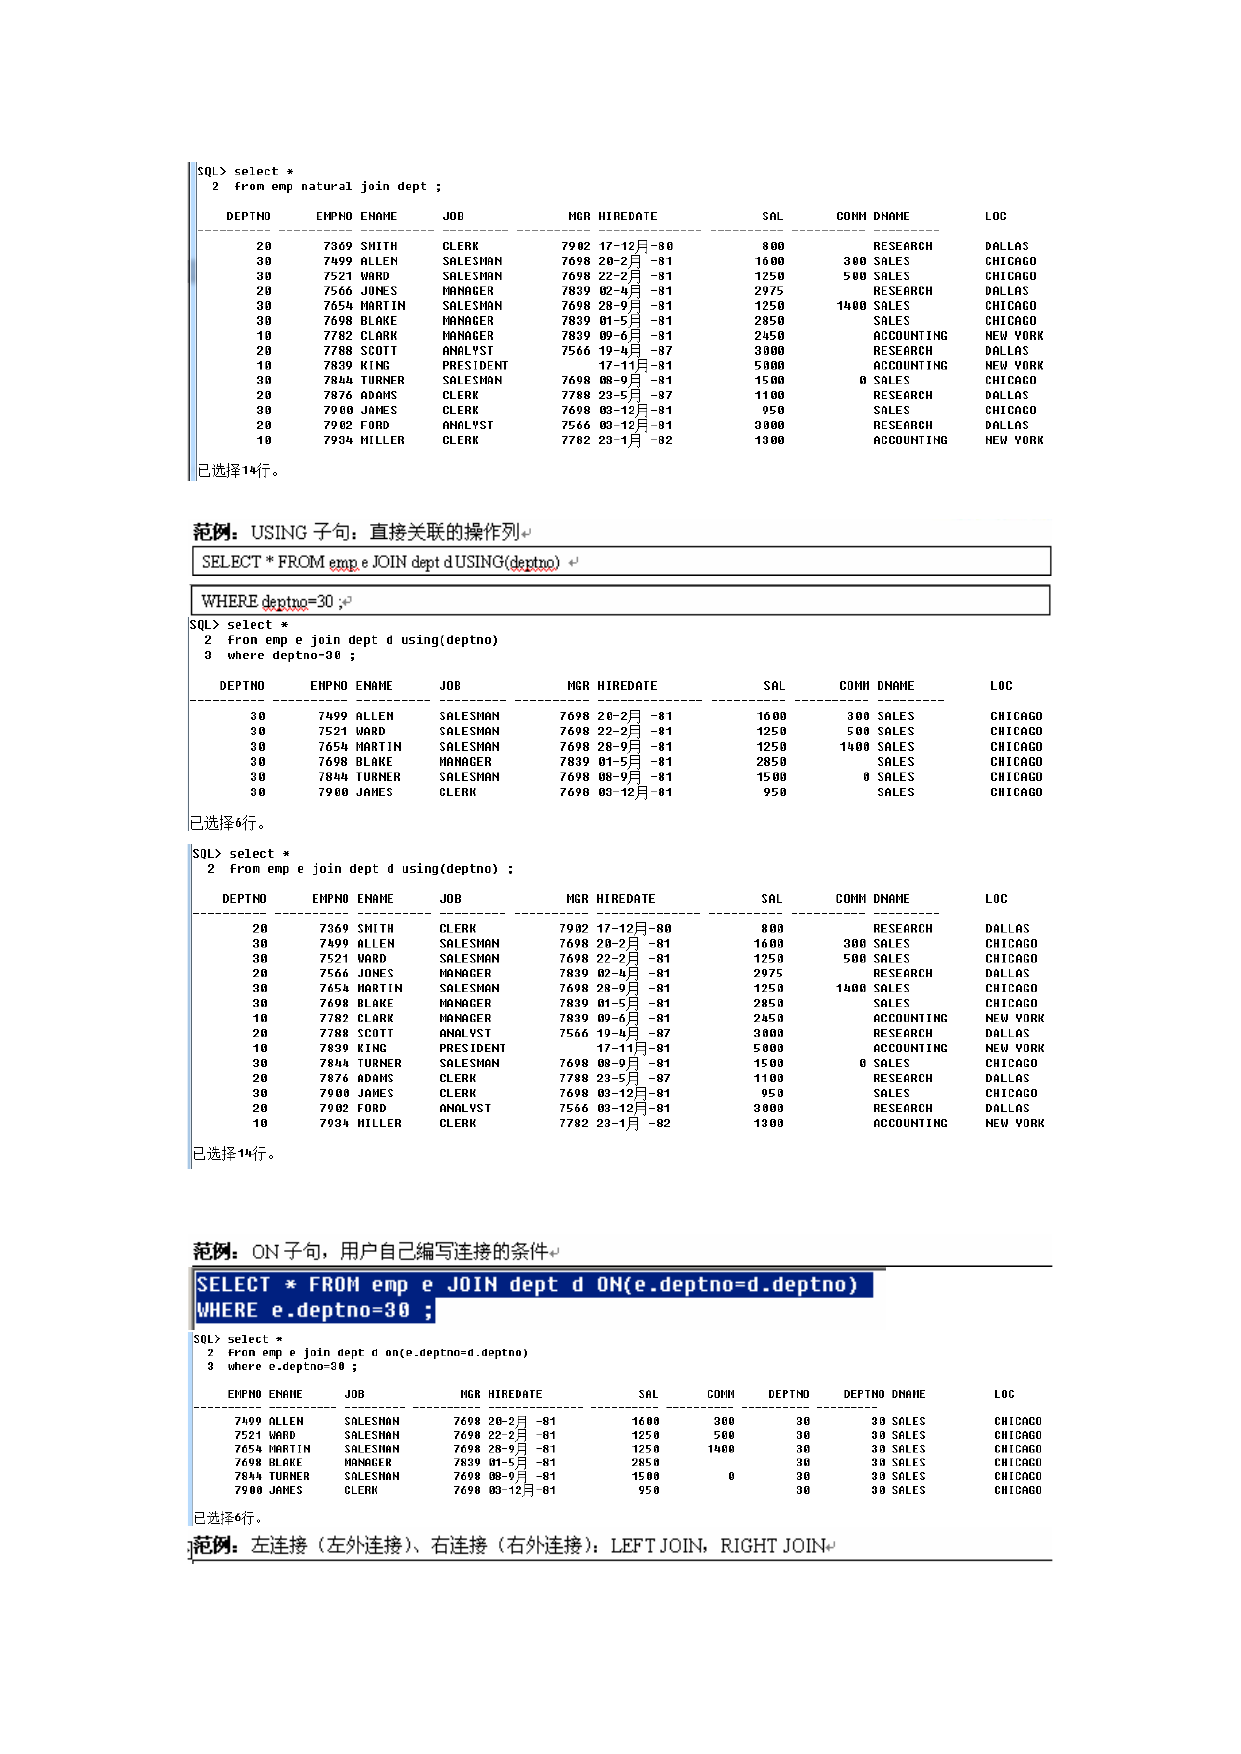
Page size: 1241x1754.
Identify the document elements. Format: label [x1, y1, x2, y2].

picture [187, 1234, 1053, 1330]
picture [187, 1527, 1053, 1564]
picture [187, 162, 1053, 481]
picture [187, 844, 1053, 1169]
picture [187, 519, 1053, 576]
picture [187, 1332, 1052, 1526]
picture [187, 584, 1052, 831]
